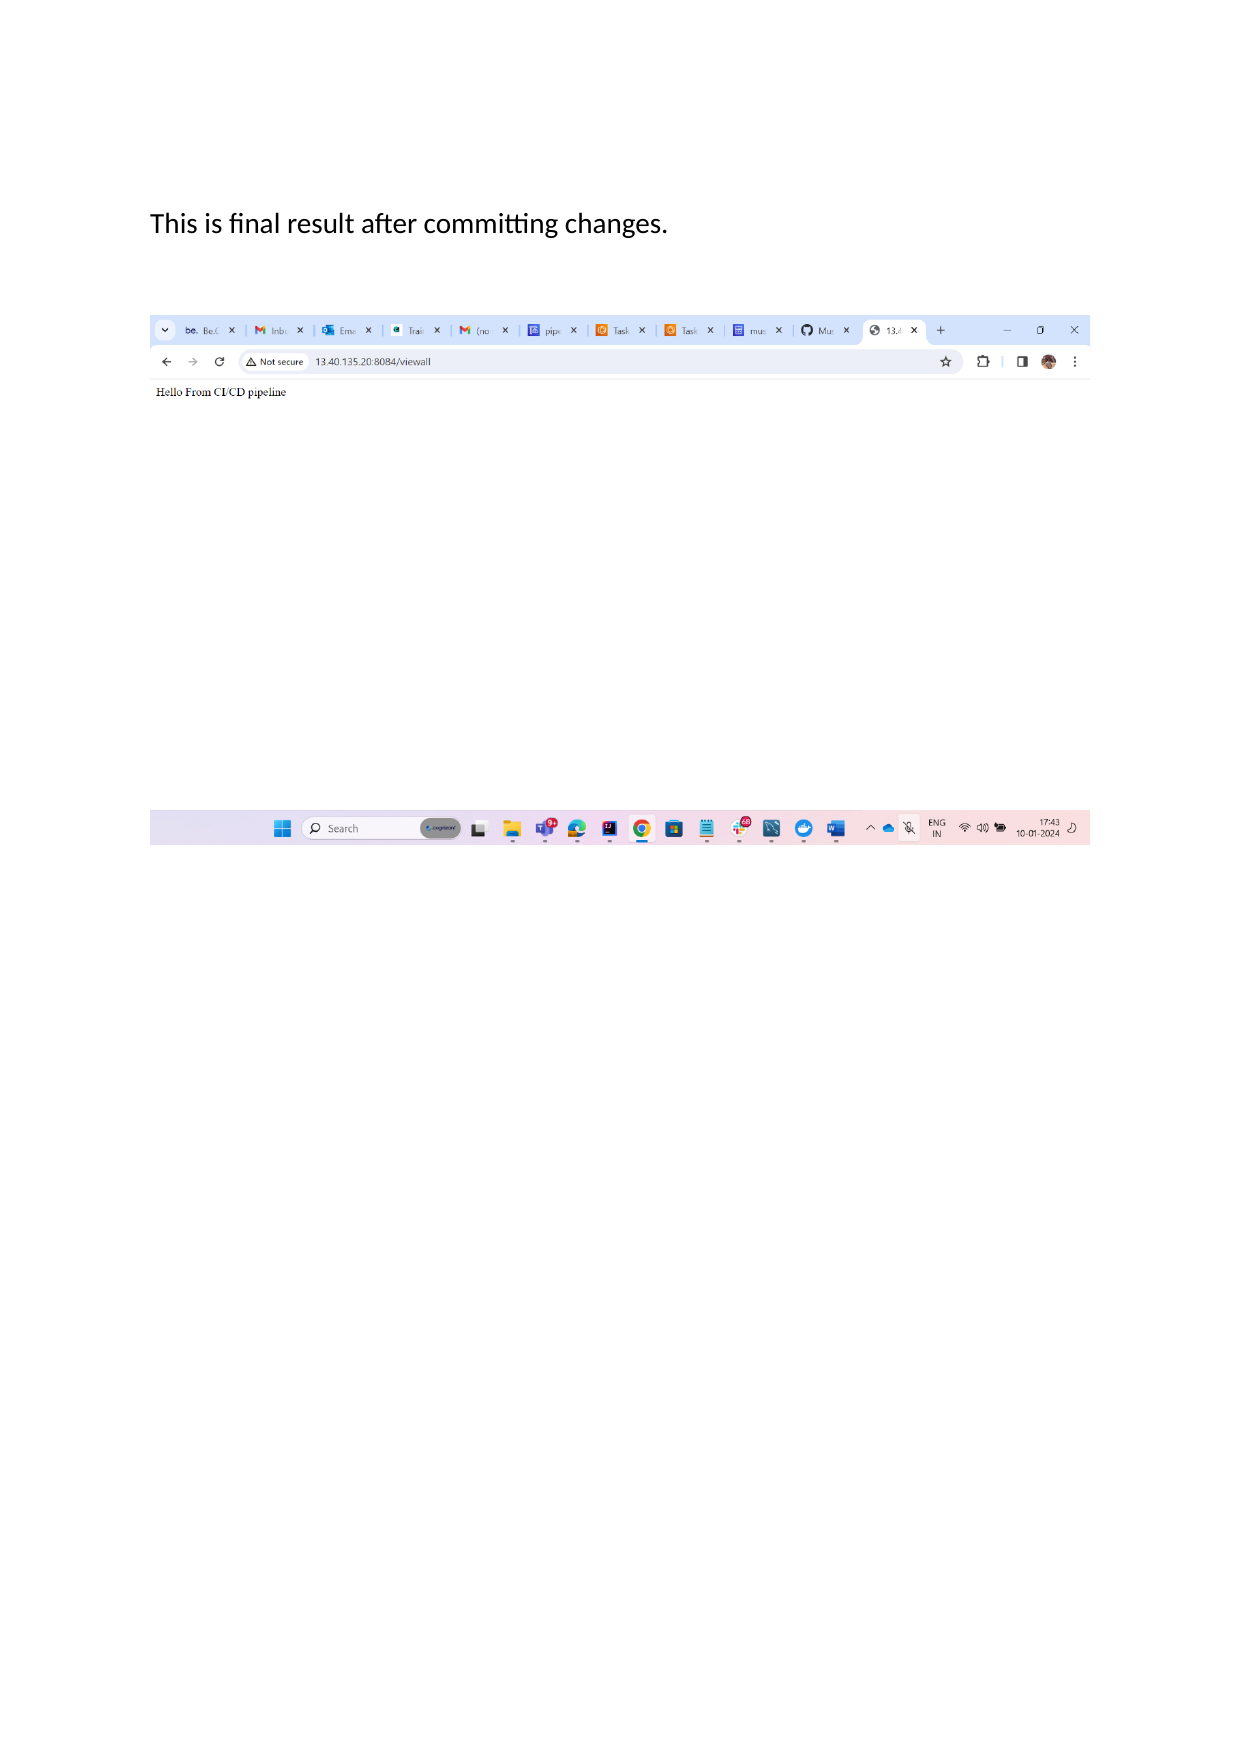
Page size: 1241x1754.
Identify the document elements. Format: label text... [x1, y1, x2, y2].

picture [150, 315, 1091, 845]
text This is final result after committing changes. [150, 205, 1090, 241]
